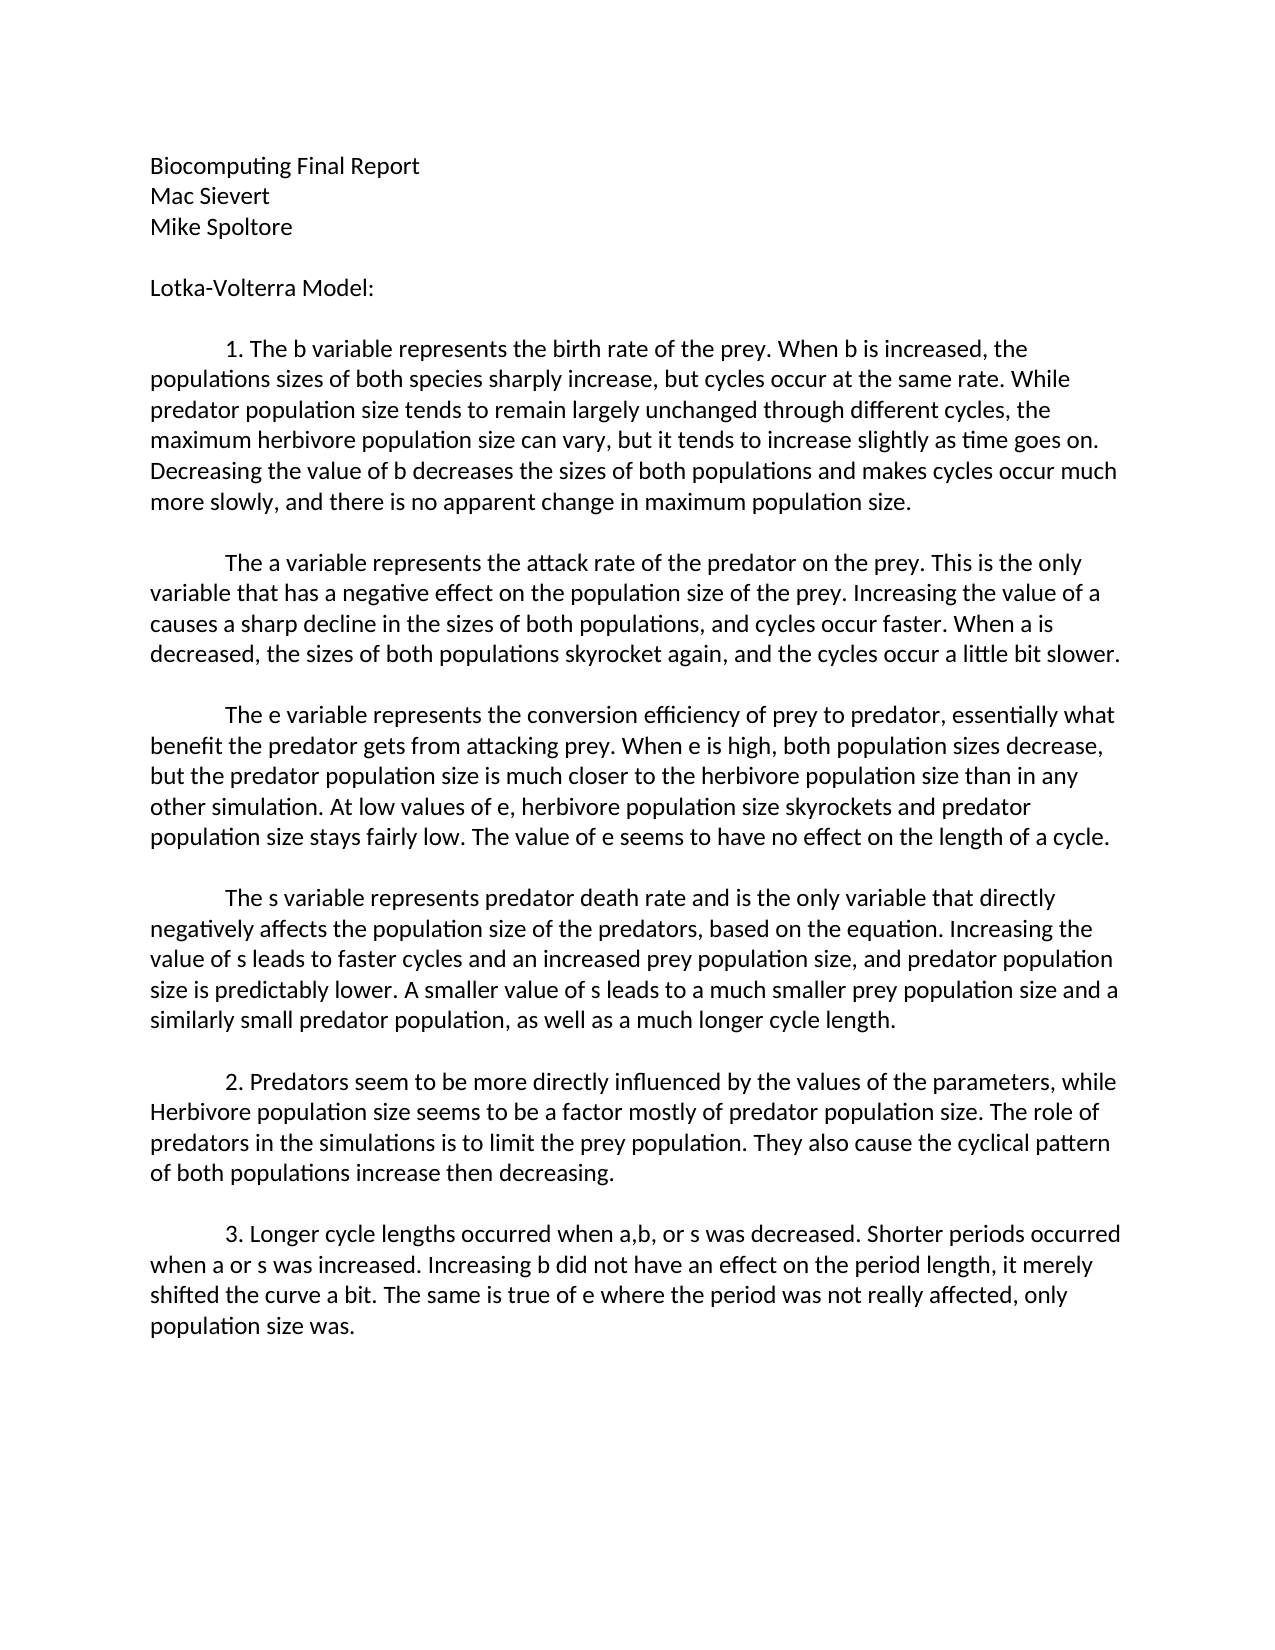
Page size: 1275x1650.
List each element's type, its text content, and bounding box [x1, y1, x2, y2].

text Mac Sievert [150, 181, 1125, 211]
text 2. Predators seem to be more directly influenced by the values of the parameters, while Herbivore population size seems to be a factor mostly of predator population size. The role of predators in the simulations is to limit the prey population. They also cause the cyclical pattern of both populations increase then decreasing. [150, 1066, 1125, 1188]
text Mike Spoltore [150, 211, 1125, 242]
text 3. Longer cycle lengths occurred when a,b, or s was decreased. Shorter periods occurred when a or s was increased. Increasing b did not have an effect on the period length, it merely shifted the curve a bit. The same is true of e where the period was not really affected, only population size was. [150, 1218, 1125, 1340]
text 1. The b variable represents the birth rate of the prey. When b is increased, the populations sizes of both species sharply increase, but cycles occur at the same rate. While predator population size tends to remain largely unchanged through different cycles, the maximum herbivore population size can vary, but it tends to increase slightly as time goes on. Decreasing the value of b decreases the sizes of both populations and makes cycles occur much more slowly, and there is no apparent change in maximum population size. [150, 333, 1125, 516]
text The s variable represents predator death rate and is the only variable that directly negatively affects the population size of the predators, based on the equation. Increasing the value of s leads to faster cycles and an increased prey population size, and predator population size is predictably lower. A smaller value of s leads to a much smaller prey population size and a similarly small predator population, as well as a much longer cycle length. [150, 882, 1125, 1035]
text Biocomputing Final Report [150, 150, 1125, 181]
text The a variable represents the attack rate of the predator on the prey. This is the only variable that has a negative effect on the population size of the prey. Increasing the value of a causes a sharp decline in the sizes of both populations, and cycles occur faster. When a is decreased, the sizes of both populations skyrocket again, and the cycles occur a little bit slower. [150, 547, 1125, 669]
text The e variable represents the conversion efficiency of prey to predator, essentially what benefit the predator gets from attacking prey. When e is high, both population sizes decrease, but the predator population size is much closer to the herbivore population size than in any other simulation. At low values of e, herbivore population size skyrockets and predator population size stays fairly low. The value of e seems to have no effect on the length of a cycle. [150, 699, 1125, 852]
text Lotka-Volterra Model: [150, 272, 1125, 303]
